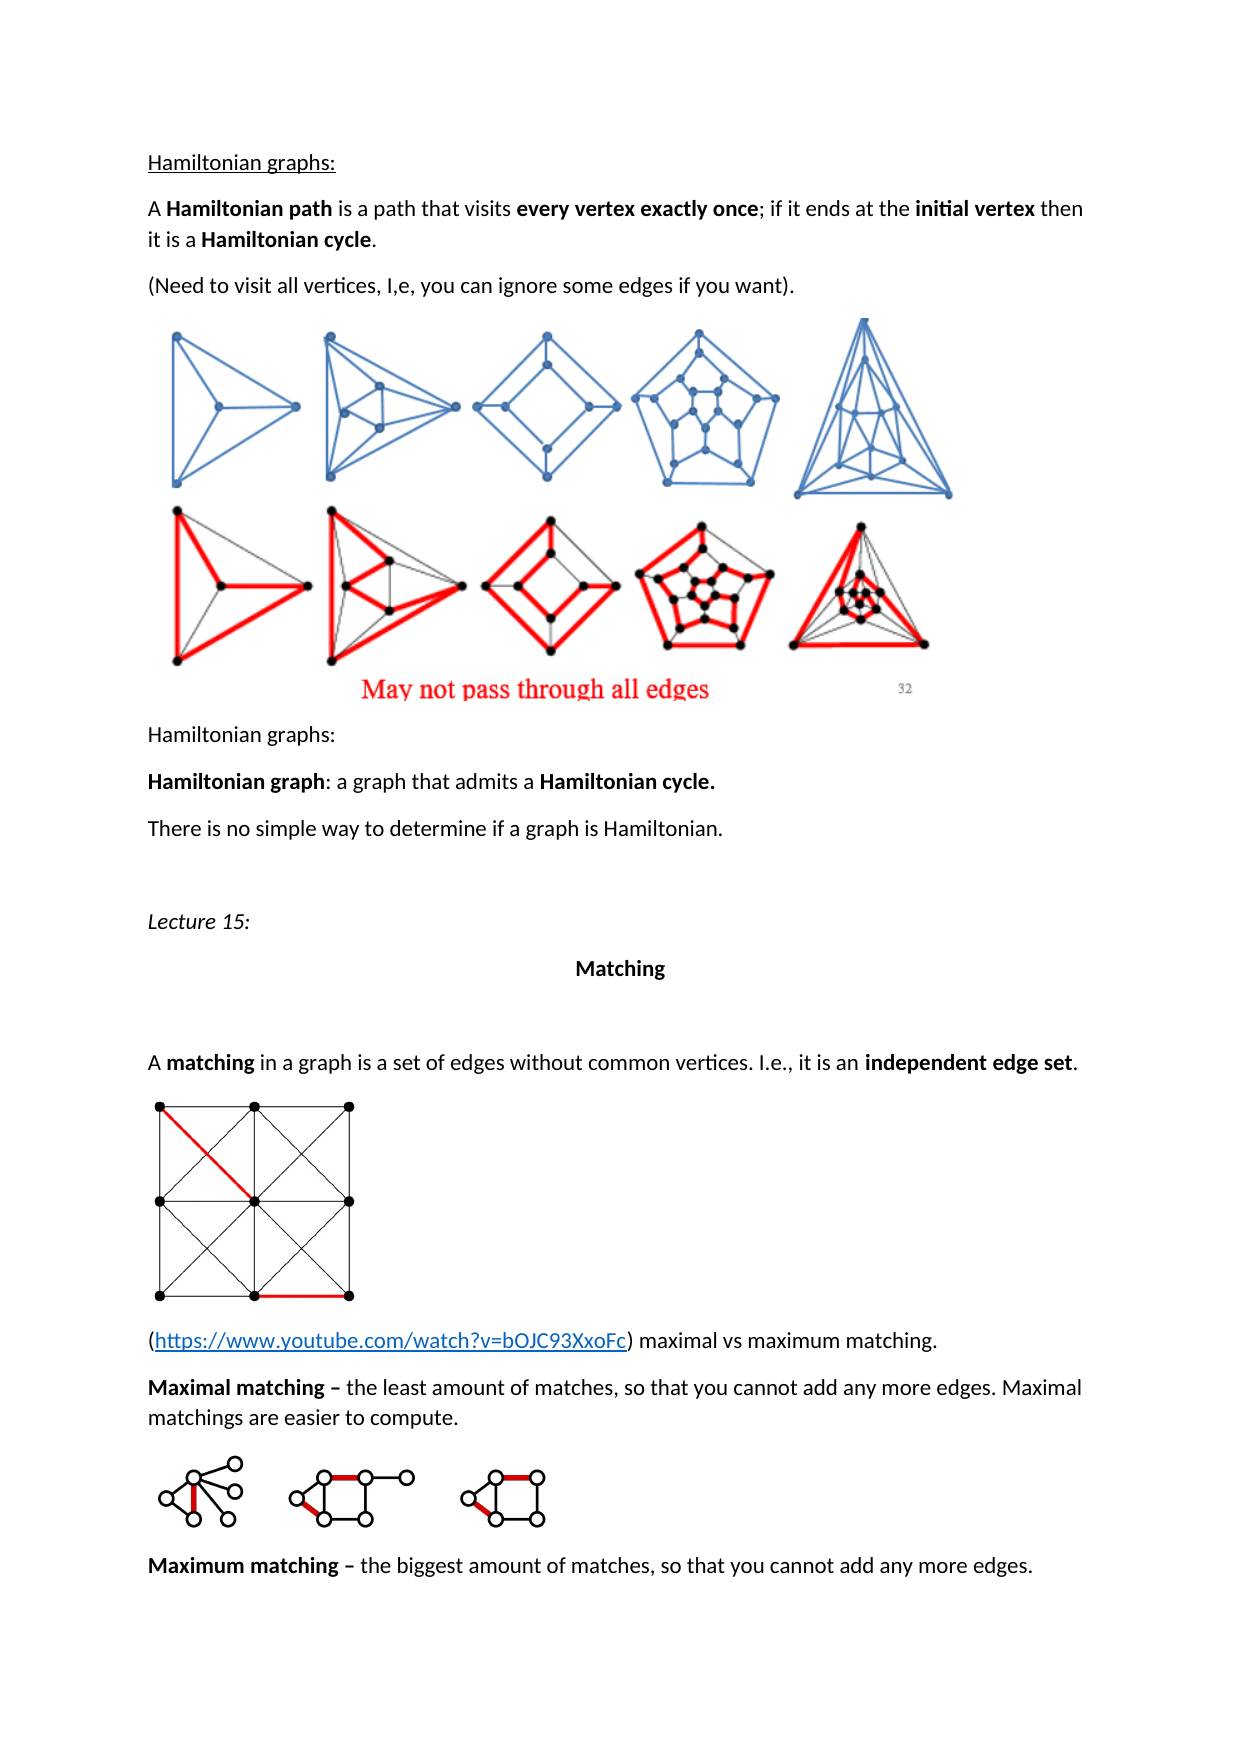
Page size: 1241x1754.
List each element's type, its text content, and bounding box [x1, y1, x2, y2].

text Hamiltonian graphs: [148, 720, 1093, 748]
picture [147, 1450, 559, 1533]
text Hamiltonian graphs: [148, 148, 1093, 176]
text There is no simple way to determine if a graph is Hamiltonian. [148, 814, 1093, 842]
text Matching [148, 954, 1093, 982]
text Hamiltonian graph: a graph that admits a Hamiltonian cycle. [148, 767, 1093, 795]
picture [147, 1095, 361, 1308]
text A Hamiltonian path is a path that visits every vertex exactly once; if it ends at the initial vertex then it is a Hamiltonian cycle. [148, 194, 1093, 253]
text (https://www.youtube.com/watch?v=bOJC93XxoFc) maximal vs maximum matching. [148, 1326, 1093, 1354]
text (Need to visit all vertices, I,e, you can ignore some edges if you want). [148, 272, 1093, 299]
text A matching in a graph is a set of edges without common vertices. I.e., it is an independent edge set. [148, 1048, 1093, 1076]
picture [147, 318, 959, 701]
text Maximal matching – the least amount of matches, so that you cannot add any more edges. Maximal matchings are easier to compute. [148, 1373, 1093, 1431]
text Maximum matching – the biggest amount of matches, so that you cannot add any more edges. [148, 1552, 1093, 1580]
text Lecture 15: [148, 907, 1093, 935]
